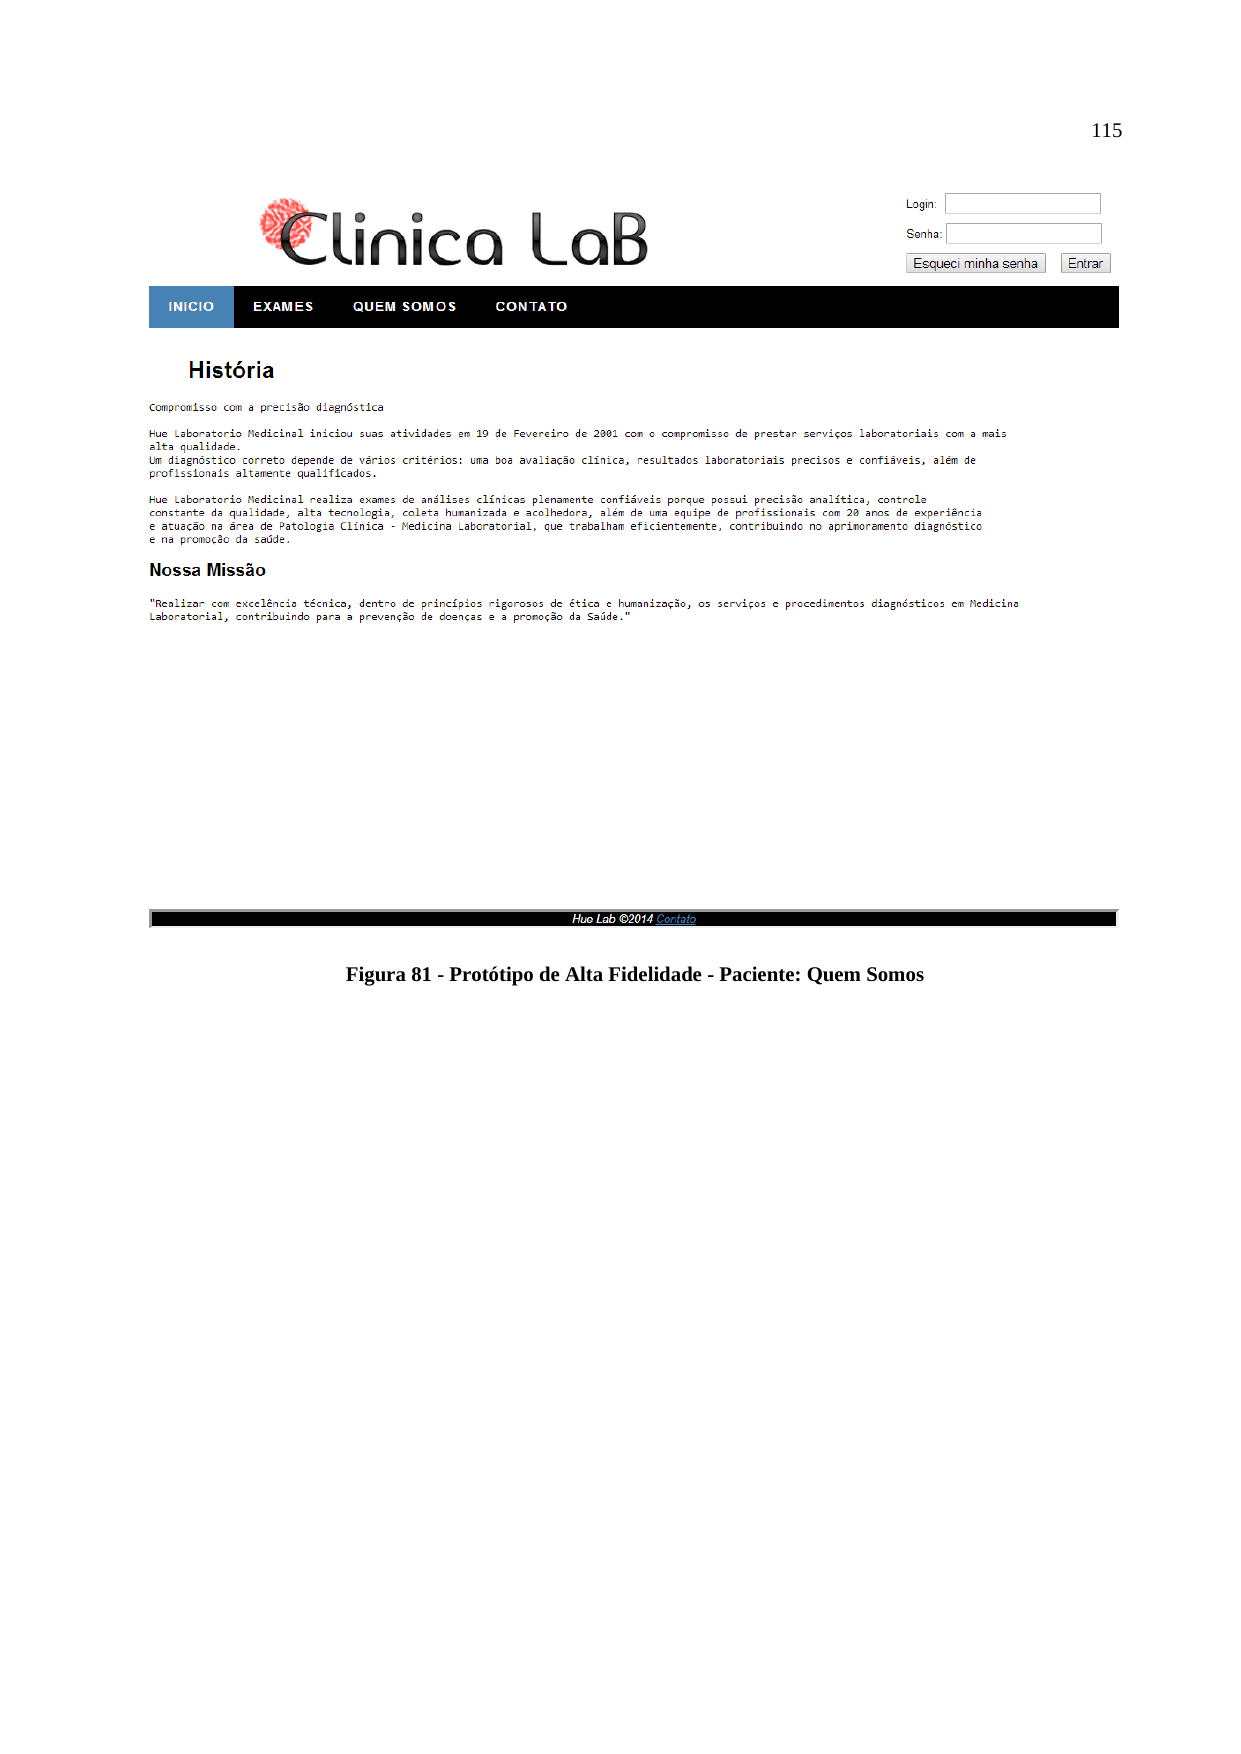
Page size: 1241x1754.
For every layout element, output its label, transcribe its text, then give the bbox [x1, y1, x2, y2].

picture [147, 177, 1122, 935]
